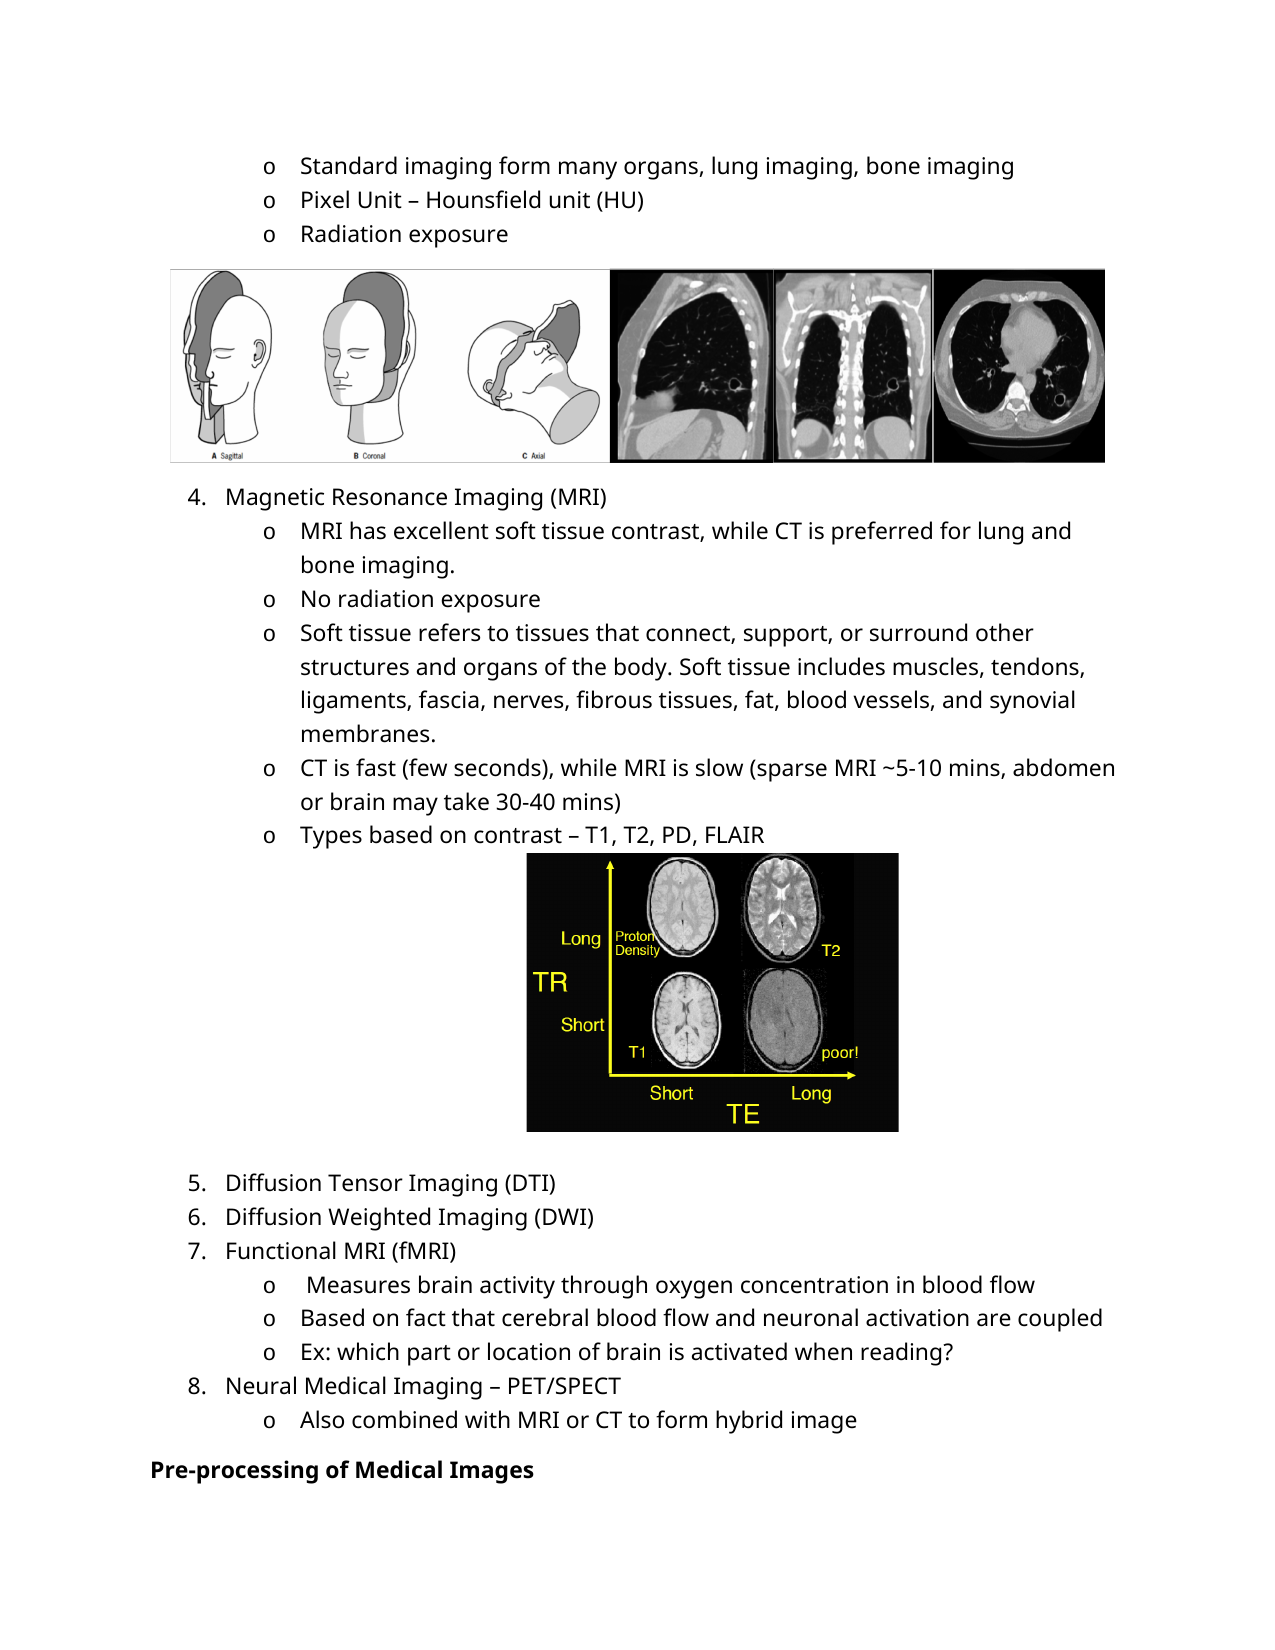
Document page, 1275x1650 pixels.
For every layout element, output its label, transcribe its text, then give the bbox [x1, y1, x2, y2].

list MRI has excellent soft tissue contrast, while CT is preferred for lung and bone imaging. [262, 515, 1125, 580]
list Standard imaging form many organs, lung imaging, bone imaging [262, 150, 1125, 181]
list Types based on contrast – T1, T2, PD, FLAIR [262, 819, 1125, 851]
list Diffusion Weighted Imaging (DWI) [187, 1201, 1125, 1232]
picture [526, 853, 899, 1132]
list Measures brain activity through oxygen concentration in blood flow [262, 1268, 1125, 1300]
list Pixel Unit – Hounsfield unit (HU) [262, 184, 1125, 215]
list Neural Medical Imaging – PET/SPECT [187, 1370, 1125, 1401]
list Soft tissue refers to tissues that connect, support, or surround other structures and organs of the body. Soft tissue includes muscles, tendons, ligaments, fascia, nerves, fibrous tissues, fat, blood vessels, and synovial membranes. [262, 617, 1125, 749]
list Radiation exposure [262, 218, 1125, 249]
list Also combined with MRI or CT to form hybrid image [262, 1404, 1125, 1435]
list Functional MRI (fMRI) [187, 1235, 1125, 1266]
text Pre-processing of Medical Images [150, 1454, 1125, 1486]
list No radiation exposure [262, 583, 1125, 614]
list Magnetic Resonance Imaging (MRI) [187, 481, 1125, 513]
list Diffusion Tensor Imaging (DTI) [187, 1167, 1125, 1198]
list Based on fact that cerebral blood flow and neuronal activation are coupled [262, 1302, 1125, 1334]
list Ex: which part or location of brain is activated when reading? [262, 1336, 1125, 1368]
list CT is fast (few seconds), while MRI is slow (sparse MRI ~5-10 mins, abdomen or brain may take 30-40 mins) [262, 752, 1125, 817]
